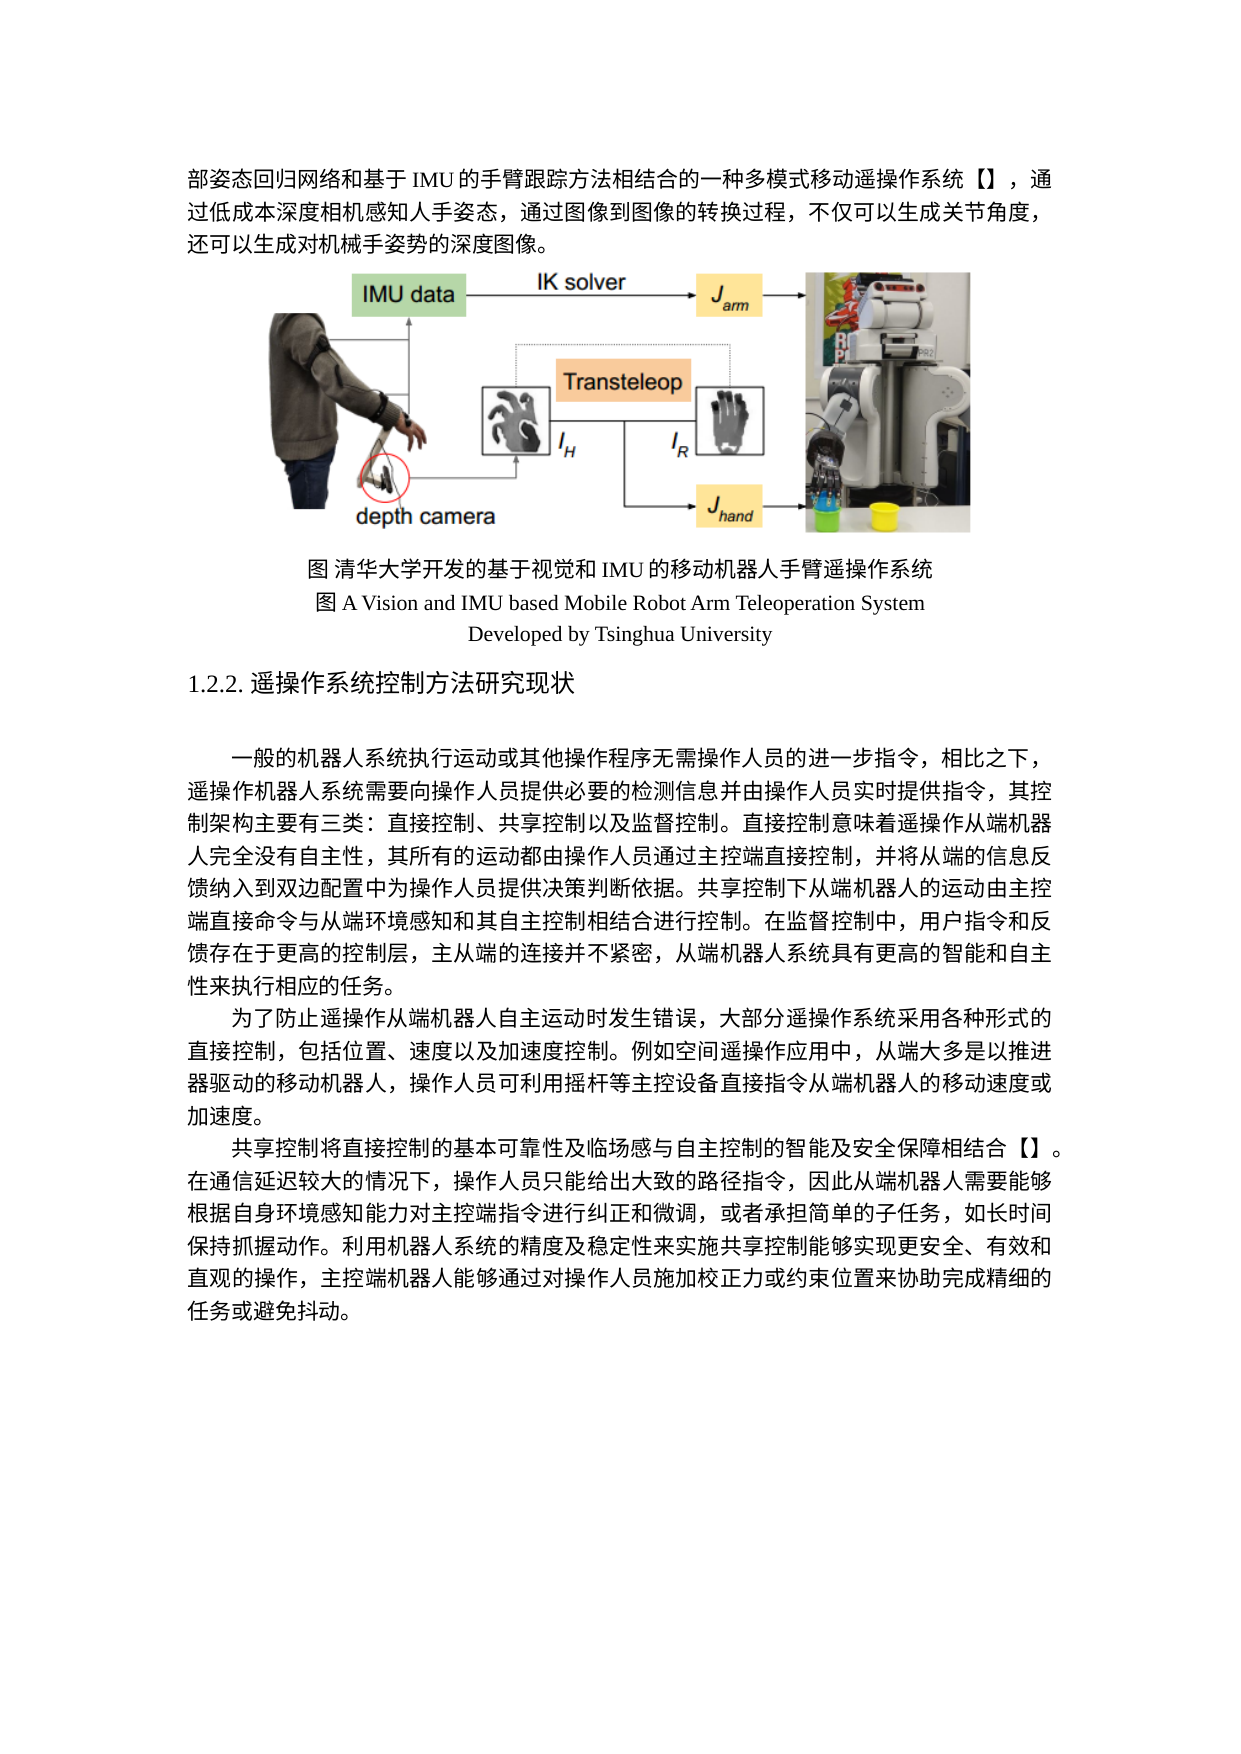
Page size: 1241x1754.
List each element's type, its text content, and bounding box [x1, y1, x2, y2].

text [187, 162, 1053, 259]
picture [261, 259, 979, 540]
text 图 A Vision and IMU based Mobile Robot Arm Teleoperation System [187, 584, 1053, 617]
text 一般的机器人系统执行运动或其他操作程序无需操作人员的进一步指令，相比之下，遥操作机器人系统需要向操作人员提供必要的检测信息并由操作人员实时提供指令，其控制架构主要有三类：直接控制、共享控制以及监督控制。直接控制意味着遥操作从端机器人完全没有自主性，其所有的运动都由操作人员通过主控端直接控制，并将从端的信息反馈纳入到双边配置中为操作人员提供决策判断依据。共享控制下从端机器人的运动由主控端直接命令与从端环境感知和其自主控制相结合进行控制。在监督控制中，用户指令和反馈存在于更高的控制层，主从端的连接并不紧密，从端机器人系统具有更高的智能和自主性来执行相应的任务。 [187, 741, 1053, 1001]
text 为了防止遥操作从端机器人自主运动时发生错误，大部分遥操作系统采用各种形式的直接控制，包括位置、速度以及加速度控制。例如空间遥操作应用中，从端大多是以推进器驱动的移动机器人，操作人员可利用摇杆等主控设备直接指令从端机器人的移动速度或加速度。 [187, 1001, 1053, 1131]
text 图 清华大学开发的基于视觉和IMU的移动机器人手臂遥操作系统 [187, 552, 1053, 584]
text 共享控制将直接控制的基本可靠性及临场感与自主控制的智能及安全保障相结合【】。在通信延迟较大的情况下，操作人员只能给出大致的路径指令，因此从端机器人需要能够根据自身环境感知能力对主控端指令进行纠正和微调，或者承担简单的子任务，如长时间保持抓握动作。利用机器人系统的精度及稳定性来实施共享控制能够实现更安全、有效和直观的操作，主控端机器人能够通过对操作人员施加校正力或约束位置来协助完成精细的任务或避免抖动。 [187, 1131, 1053, 1326]
subtitle 遥操作系统控制方法研究现状 [187, 649, 1053, 714]
text Developed by Tsinghua University [187, 617, 1053, 649]
